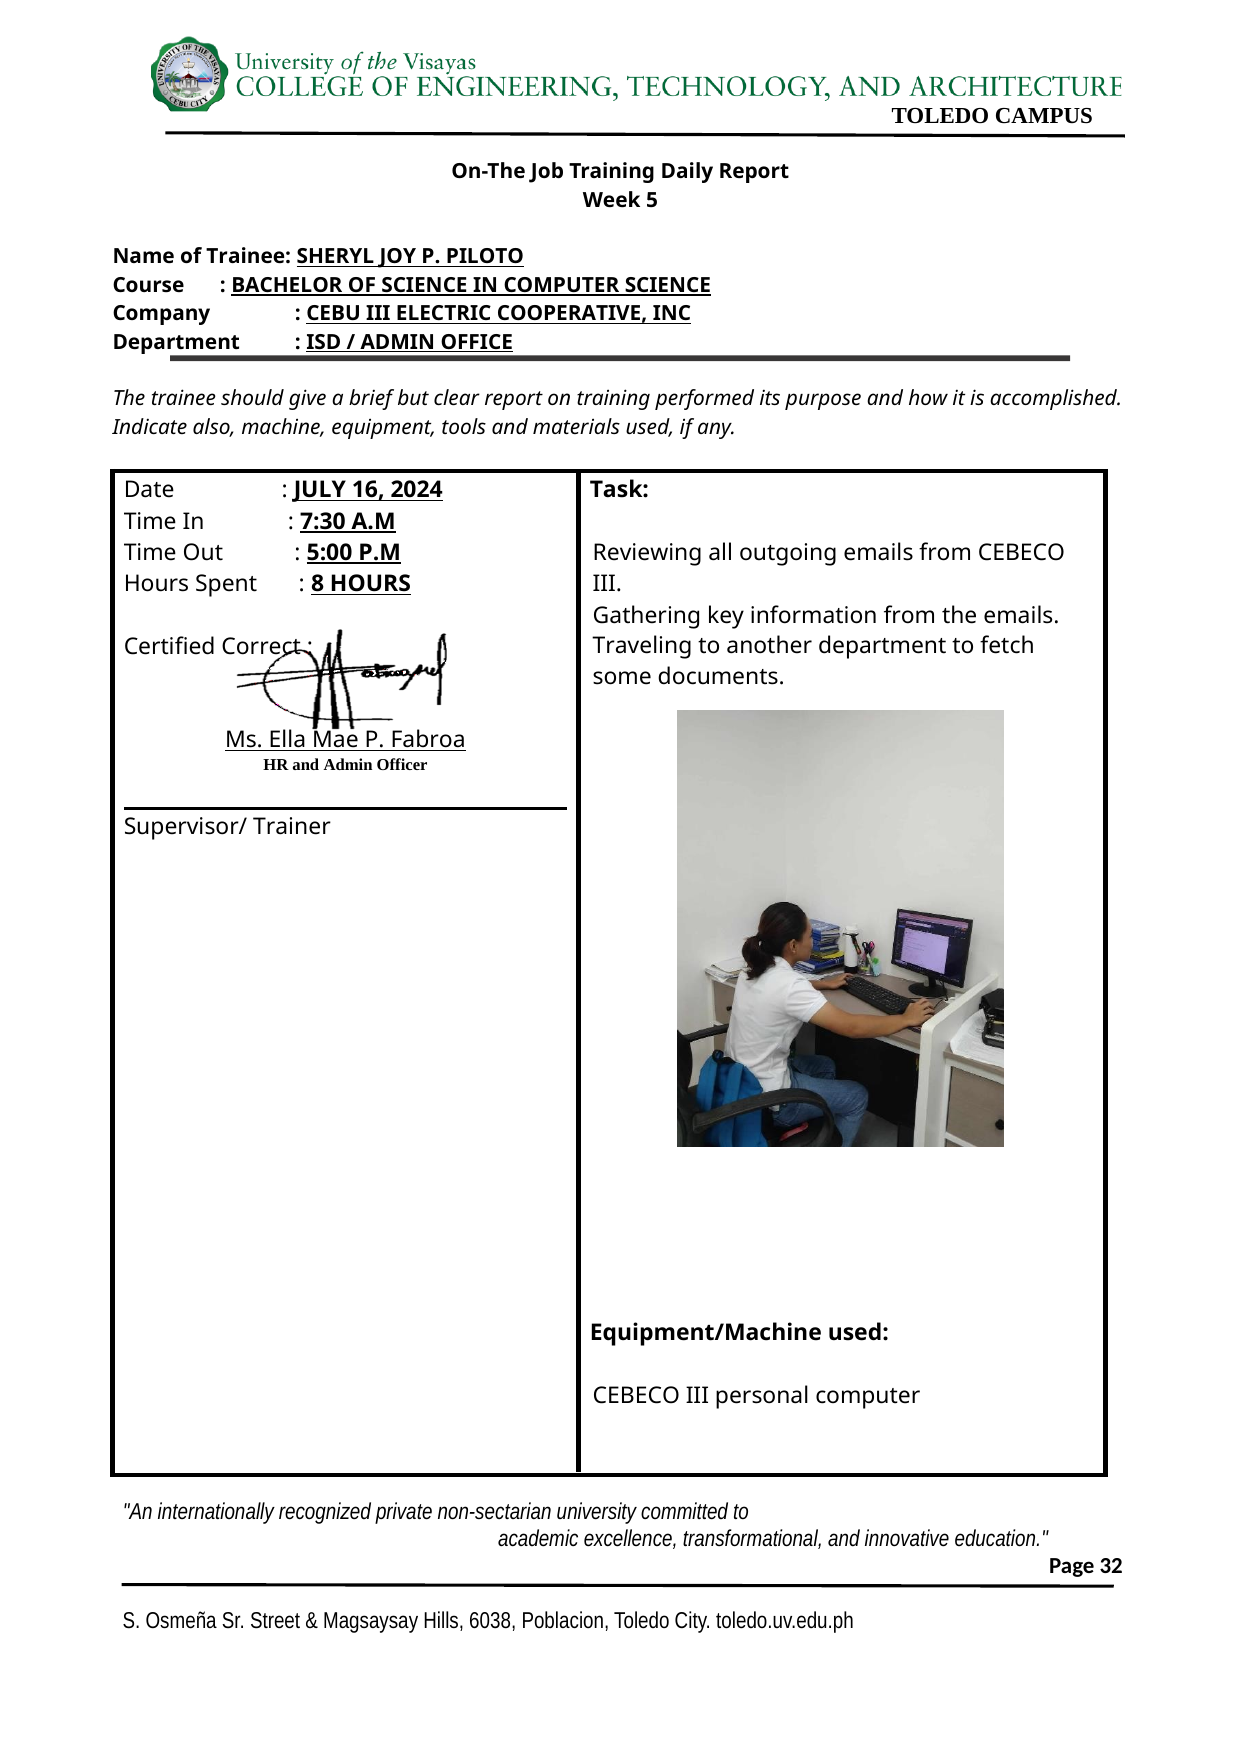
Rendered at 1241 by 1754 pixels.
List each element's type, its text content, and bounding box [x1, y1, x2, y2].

text Week 5 [112, 185, 1128, 213]
text Name of Trainee: SHERYL JOY P. PILOTO [112, 242, 1128, 270]
text Course : BACHELOR OF SCIENCE IN COMPUTER SCIENCE [112, 270, 1128, 298]
text Department : ISD / ADMIN OFFICE [112, 327, 1128, 355]
text Company : CEBU III ELECTRIC COOPERATIVE, INC [112, 298, 1128, 327]
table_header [115, 473, 576, 1472]
text The trainee should give a brief but clear report on training performed its purpose and how it is accomplished. Indicate also, machine, equipment, tools and materials used, if any. [112, 383, 1128, 440]
text On-The Job Training Daily Report [112, 156, 1128, 185]
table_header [581, 473, 1103, 1472]
picture [677, 710, 1004, 1147]
picture [149, 36, 1121, 111]
